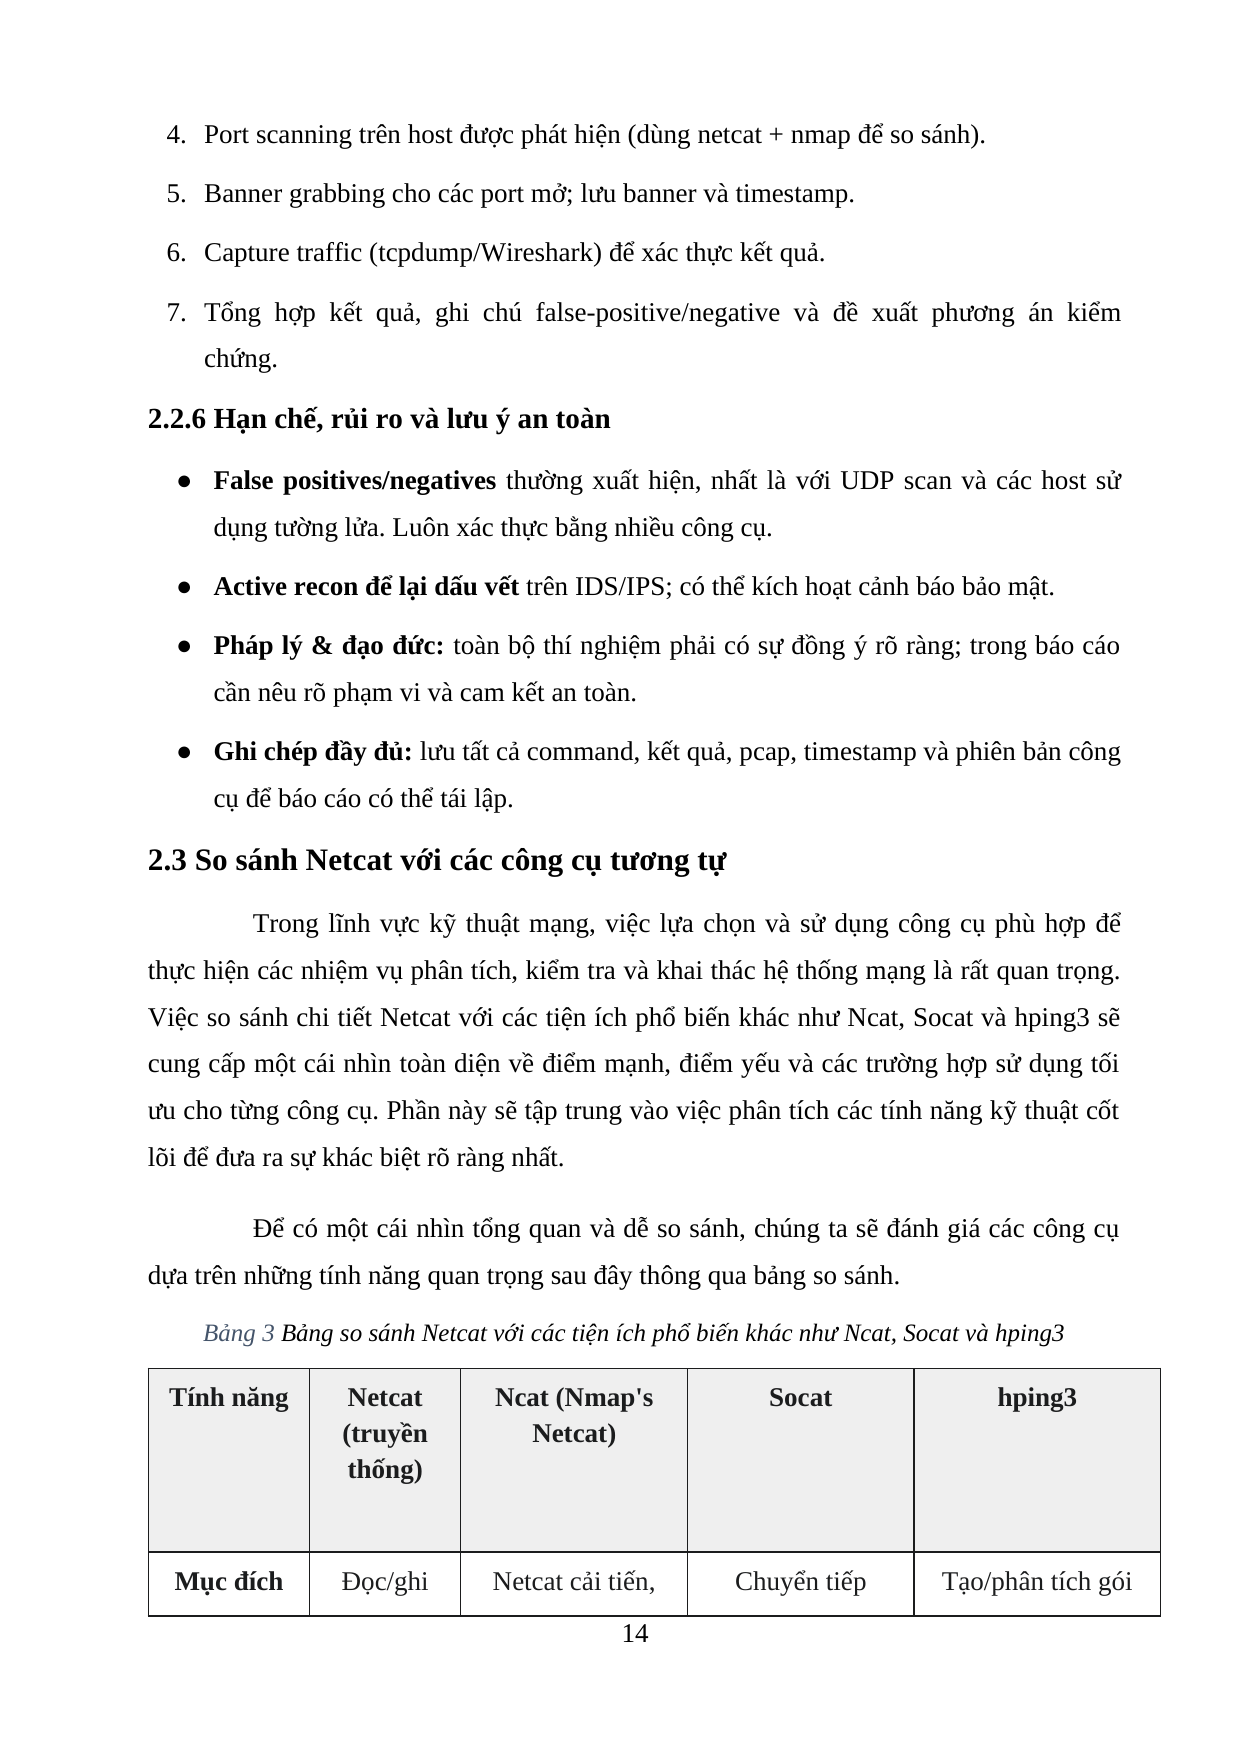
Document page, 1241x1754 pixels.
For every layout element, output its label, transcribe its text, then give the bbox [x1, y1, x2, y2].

list Capture traffic (tcpdump/Wireshark) để xác thực kết quả. [166, 236, 1122, 268]
subtitle 2.3 So sánh Netcat với các công cụ tương tự [148, 841, 1122, 877]
table_header Socat [688, 1369, 913, 1551]
list Port scanning trên host được phát hiện (dùng netcat + nmap để so sánh). [166, 118, 1122, 149]
list Ghi chép đầy đủ: lưu tất cả command, kết quả, pcap, timestamp và phiên bản công cụ để báo cáo có thể tái lập. [176, 735, 1122, 813]
text Trong lĩnh vực kỹ thuật mạng, việc lựa chọn và sử dụng công cụ phù hợp để thực hiện các nhiệm vụ phân tích, kiểm tra và khai thác hệ thống mạng là rất quan trọng. Việc so sánh chi tiết Netcat với các tiện ích phổ biến khác như Ncat, Socat và hping3 sẽ cung cấp một cái nhìn toàn diện về điểm mạnh, điểm yếu và các trường hợp sử dụng tối ưu cho từng công cụ. Phần này sẽ tập trung vào việc phân tích các tính năng kỹ thuật cốt lõi để đưa ra sự khác biệt rõ ràng nhất. [148, 907, 1122, 1172]
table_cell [310, 1553, 460, 1615]
text Bảng 3 Bảng so sánh Netcat với các tiện ích phổ biến khác như Ncat, Socat và hping3 [148, 1318, 1122, 1347]
text Để có một cái nhìn tổng quan và dễ so sánh, chúng ta sẽ đánh giá các công cụ dựa trên những tính năng quan trọng sau đây thông qua bảng so sánh. [148, 1212, 1122, 1290]
list Banner grabbing cho các port mở; lưu banner và timestamp. [166, 177, 1122, 208]
subtitle 2.2.6 Hạn chế, rủi ro và lưu ý an toàn [148, 401, 1122, 435]
list Pháp lý & đạo đức: toàn bộ thí nghiệm phải có sự đồng ý rõ ràng; trong báo cáo cần nêu rõ phạm vi và cam kết an toàn. [176, 629, 1122, 707]
table_cell Mục đích chính [149, 1553, 309, 1615]
table_header hping3 [915, 1369, 1160, 1551]
table_header Netcat (truyền thống) [310, 1369, 460, 1551]
list False positives/negatives thường xuất hiện, nhất là với UDP scan và các host sử dụng tường lửa. Luôn xác thực bằng nhiều công cụ. [176, 464, 1122, 542]
table_header Tính năng [149, 1369, 309, 1551]
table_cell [915, 1553, 1160, 1615]
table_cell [688, 1553, 913, 1615]
list Tổng hợp kết quả, ghi chú false-positive/negative và đề xuất phương án kiểm chứng. [166, 296, 1122, 373]
table_header Ncat (Nmap's Netcat) [461, 1369, 687, 1551]
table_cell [461, 1553, 687, 1615]
list Active recon để lại dấu vết trên IDS/IPS; có thể kích hoạt cảnh báo bảo mật. [176, 570, 1122, 601]
